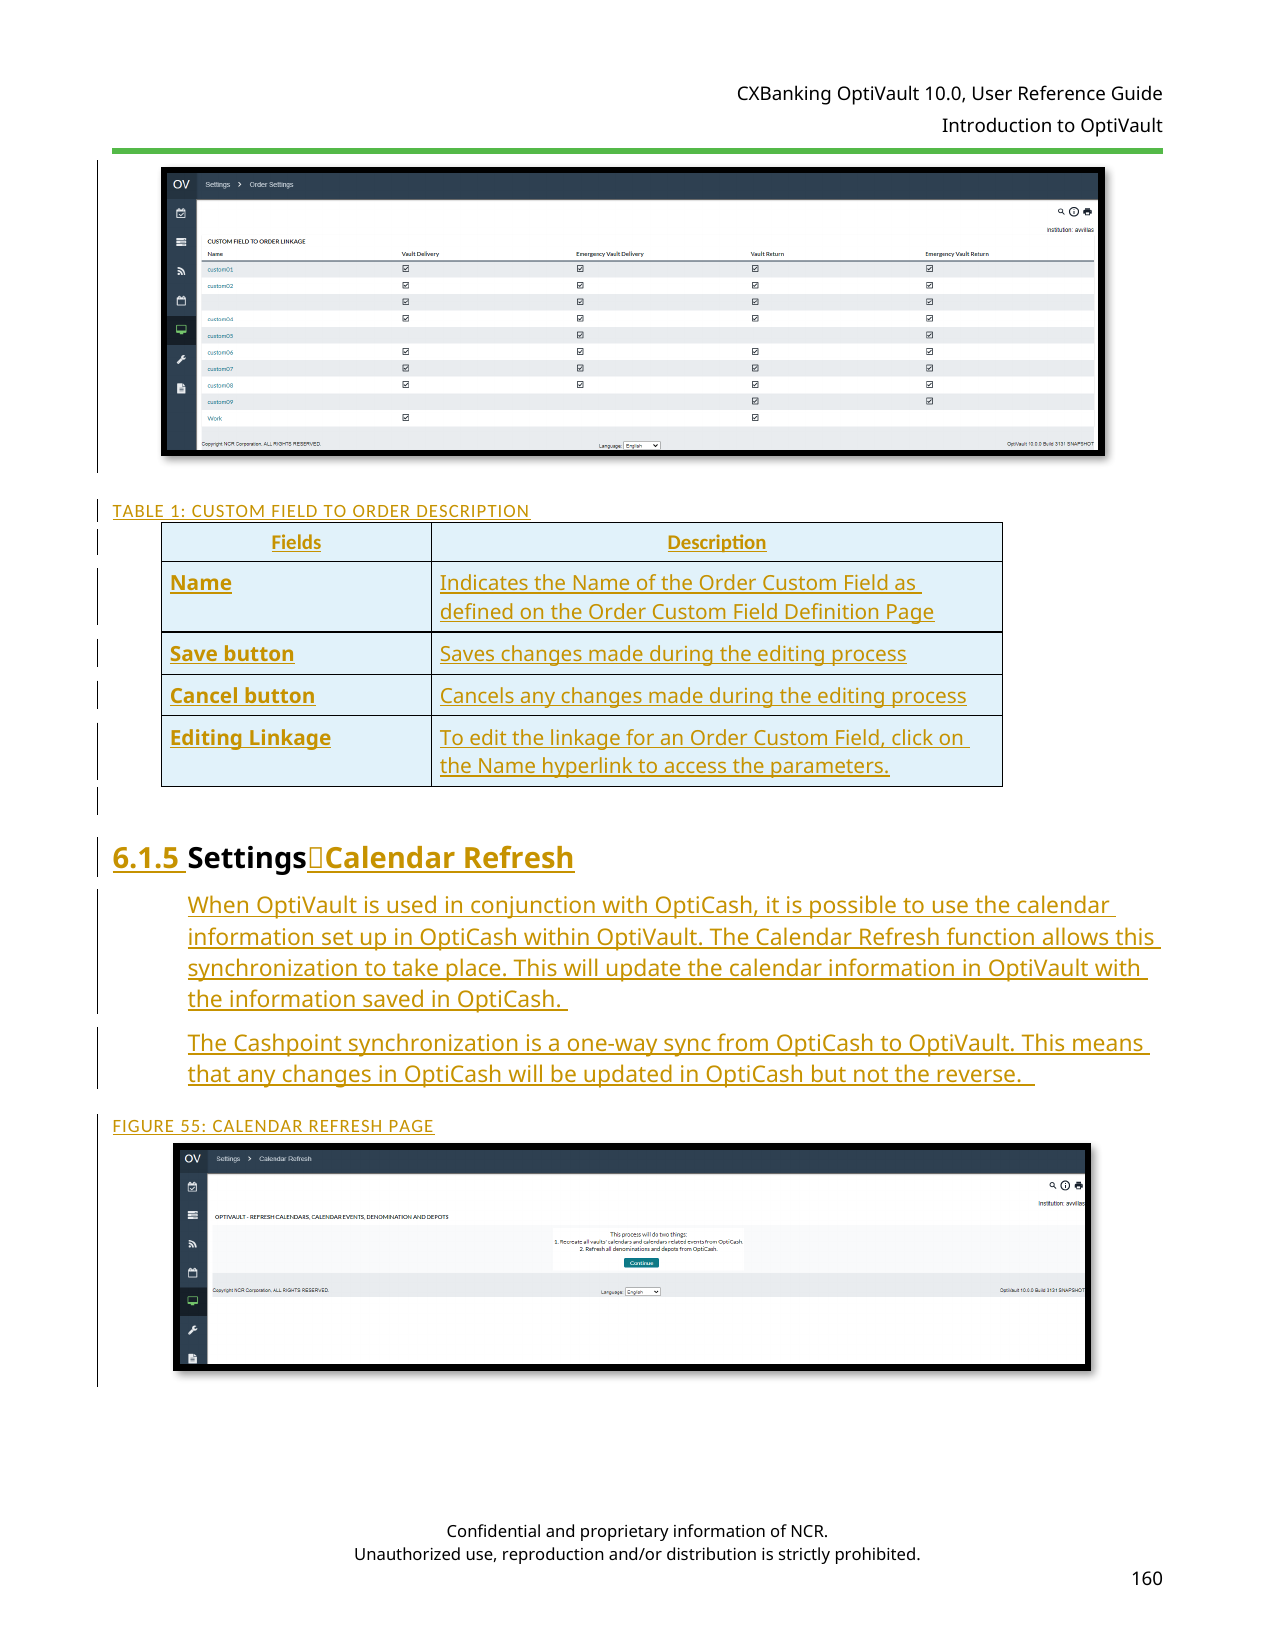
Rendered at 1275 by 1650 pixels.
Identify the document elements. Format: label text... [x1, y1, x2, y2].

picture [167, 173, 1098, 450]
picture [180, 1150, 1085, 1364]
subtitle Settings [112, 837, 1163, 877]
